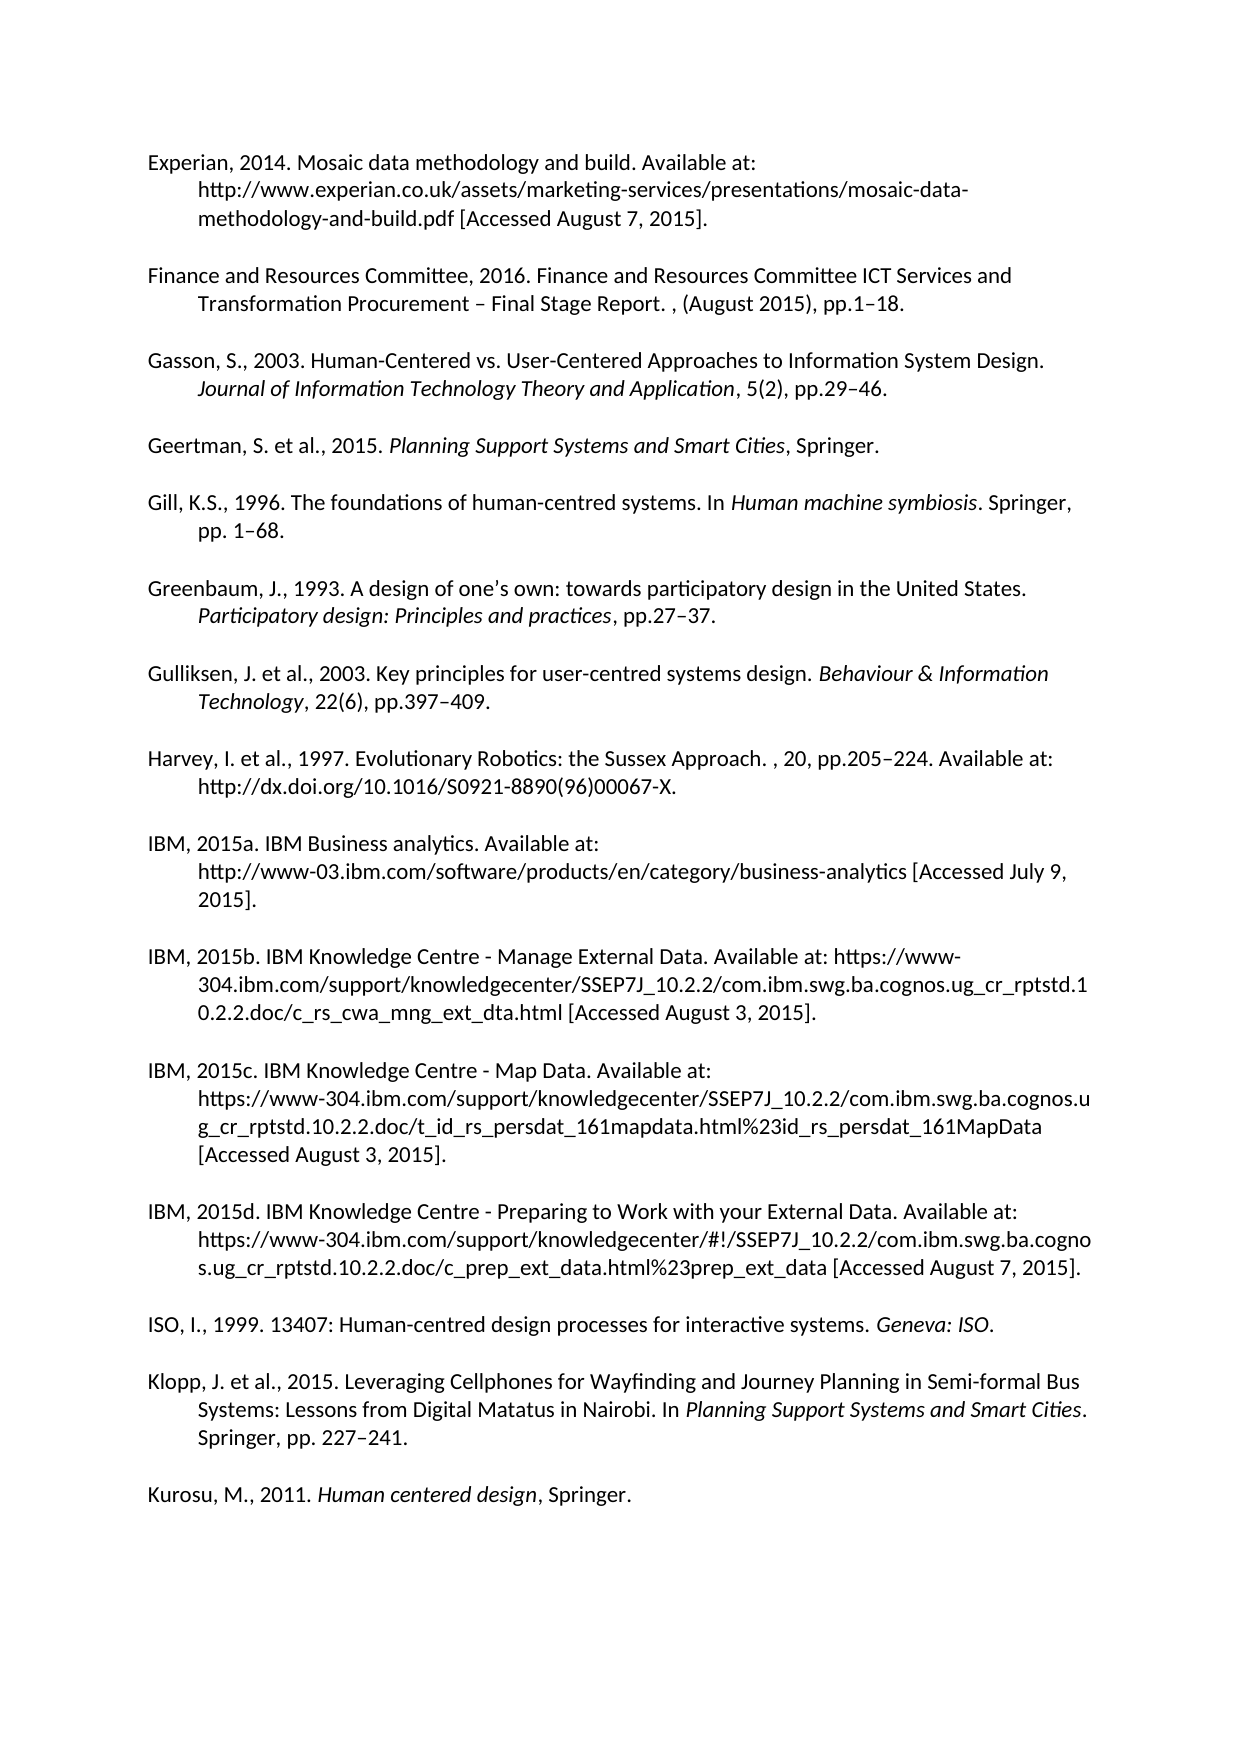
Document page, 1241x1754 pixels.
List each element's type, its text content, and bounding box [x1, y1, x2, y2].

text IBM, 2015c. IBM Knowledge Centre - Map Data. Available at: https://www-304.ibm.com/support/knowledgecenter/SSEP7J_10.2.2/com.ibm.swg.ba.cognos.ug_cr_rptstd.10.2.2.doc/t_id_rs_persdat_161mapdata.html%23id_rs_persdat_161MapData [Accessed August 3, 2015]. [148, 1056, 1093, 1168]
text Greenbaum, J., 1993. A design of one’s own: towards participatory design in the United States. Participatory design: Principles and practices, pp.27–37. [148, 574, 1093, 630]
text Finance and Resources Committee, 2016. Finance and Resources Committee ICT Services and Transformation Procurement – Final Stage Report. , (August 2015), pp.1–18. [148, 261, 1093, 317]
text Kurosu, M., 2011. Human centered design, Springer. [148, 1481, 1093, 1509]
text Klopp, J. et al., 2015. Leveraging Cellphones for Wayfinding and Journey Planning in Semi-formal Bus Systems: Lessons from Digital Matatus in Nairobi. In Planning Support Systems and Smart Cities. Springer, pp. 227–241. [148, 1367, 1093, 1451]
text Gulliksen, J. et al., 2003. Key principles for user-centred systems design. Behaviour & Information Technology, 22(6), pp.397–409. [148, 659, 1093, 715]
text IBM, 2015d. IBM Knowledge Centre - Preparing to Work with your External Data. Available at: https://www-304.ibm.com/support/knowledgecenter/#!/SSEP7J_10.2.2/com.ibm.swg.ba.cognos.ug_cr_rptstd.10.2.2.doc/c_prep_ext_data.html%23prep_ext_data [Accessed August 7, 2015]. [148, 1197, 1093, 1281]
text Gill, K.S., 1996. The foundations of human-centred systems. In Human machine symbiosis. Springer, pp. 1–68. [148, 488, 1093, 544]
text Harvey, I. et al., 1997. Evolutionary Robotics: the Sussex Approach. , 20, pp.205–224. Available at: http://dx.doi.org/10.1016/S0921-8890(96)00067-X. [148, 744, 1093, 800]
text Experian, 2014. Mosaic data methodology and build. Available at: http://www.experian.co.uk/assets/marketing-services/presentations/mosaic-data-methodology-and-build.pdf [Accessed August 7, 2015]. [148, 148, 1093, 232]
text Gasson, S., 2003. Human-Centered vs. User-Centered Approaches to Information System Design. Journal of Information Technology Theory and Application, 5(2), pp.29–46. [148, 346, 1093, 402]
text Geertman, S. et al., 2015. Planning Support Systems and Smart Cities, Springer. [148, 431, 1093, 459]
text ISO, I., 1999. 13407: Human-centred design processes for interactive systems. Geneva: ISO. [148, 1310, 1093, 1338]
text IBM, 2015b. IBM Knowledge Centre - Manage External Data. Available at: https://www-304.ibm.com/support/knowledgecenter/SSEP7J_10.2.2/com.ibm.swg.ba.cognos.ug_cr_rptstd.10.2.2.doc/c_rs_cwa_mng_ext_dta.html [Accessed August 3, 2015]. [148, 942, 1093, 1027]
text IBM, 2015a. IBM Business analytics. Available at: http://www-03.ibm.com/software/products/en/category/business-analytics [Accessed July 9, 2015]. [148, 829, 1093, 913]
